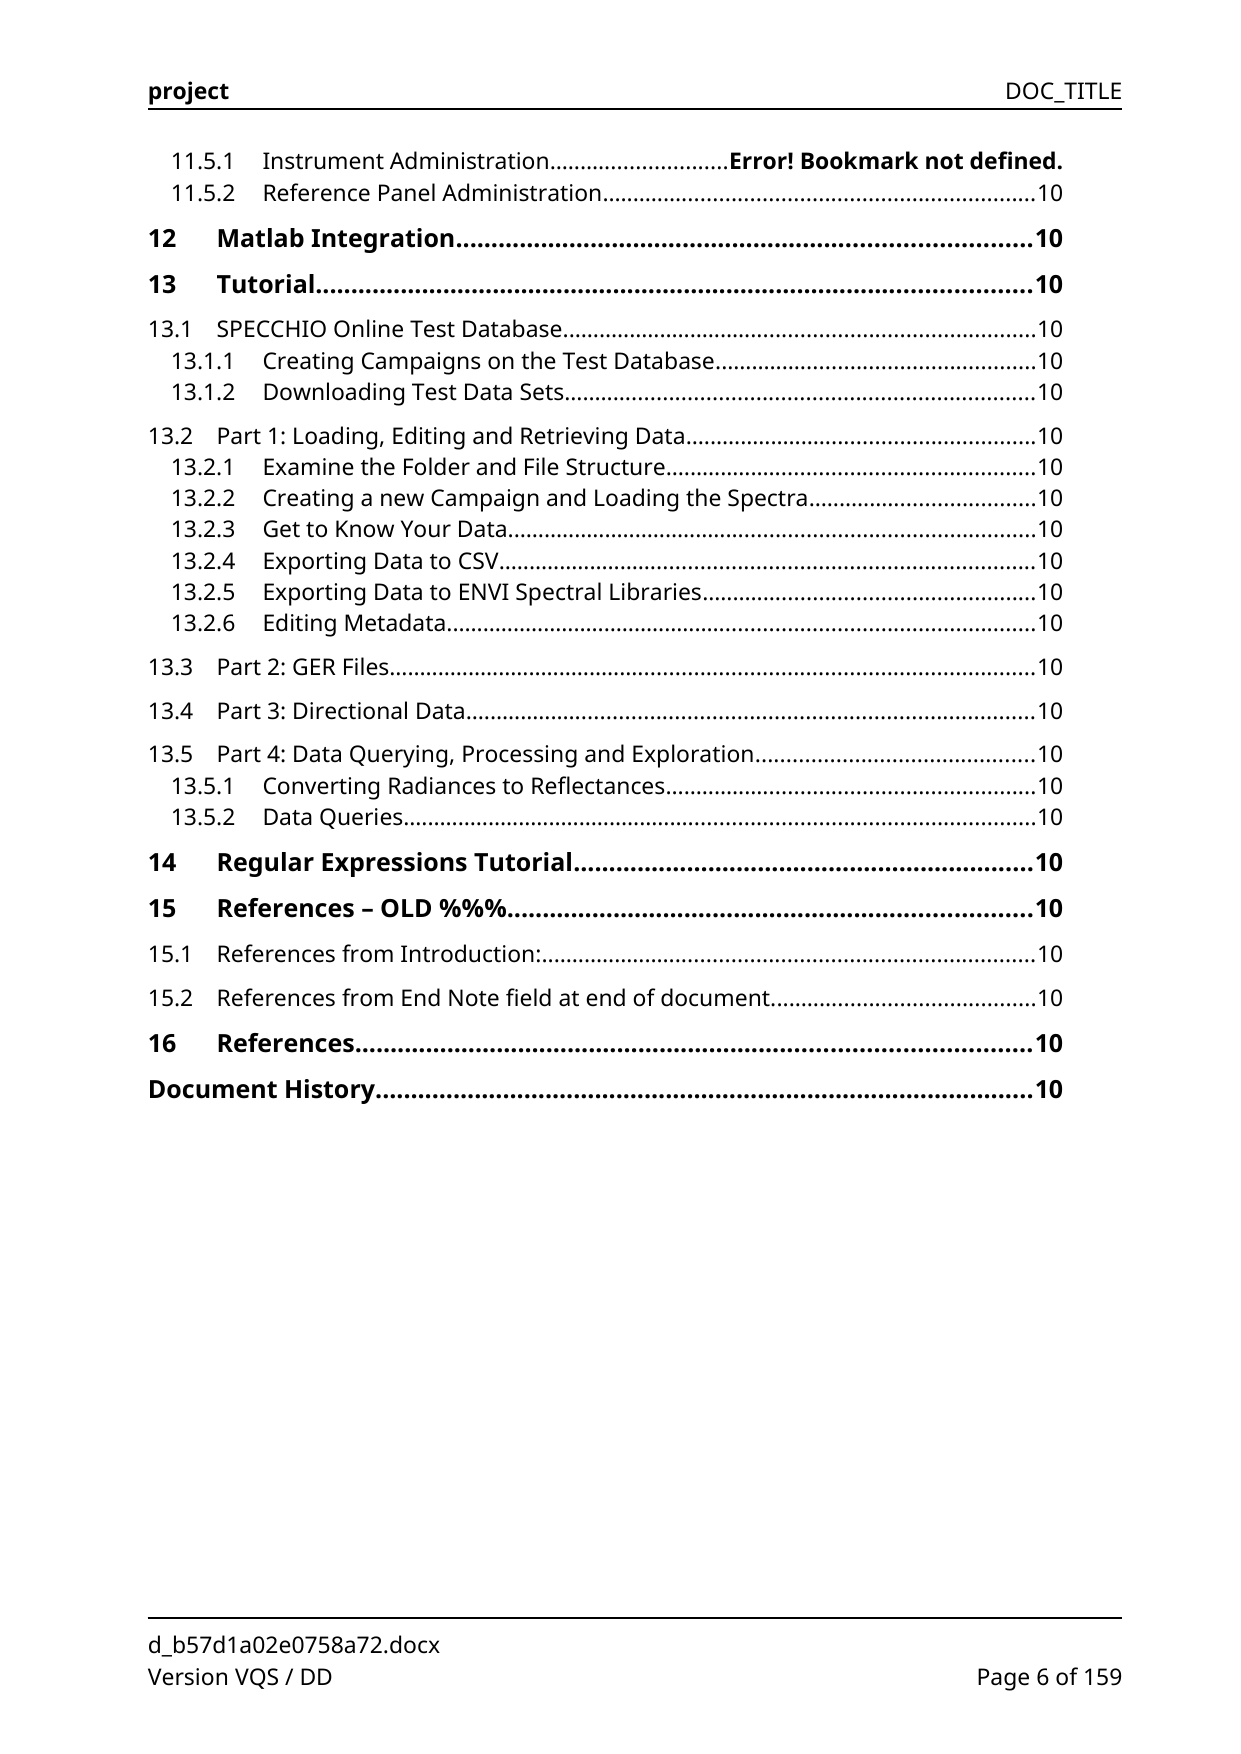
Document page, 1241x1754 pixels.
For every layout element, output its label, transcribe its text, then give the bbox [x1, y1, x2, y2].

text 12 Matlab Integration 10 [148, 220, 1122, 254]
text 15.2 References from End Note field at end of document. 10 [148, 981, 1122, 1013]
text Document History 10 [148, 1072, 1122, 1106]
text 13 Tutorial 10 [148, 267, 1122, 301]
text 15 References – OLD %%% 10 [148, 891, 1122, 925]
text 13.5.2 Data Queries 10 [171, 801, 1122, 832]
text 13.2.1 Examine the Folder and File Structure 10 [171, 451, 1122, 482]
text 15.1 References from Introduction: 10 [148, 938, 1122, 969]
text 13.2.6 Editing Metadata 10 [171, 607, 1122, 638]
text 13.2.5 Exporting Data to ENVI Spectral Libraries 10 [171, 576, 1122, 607]
text 13.2 Part 1: Loading, Editing and Retrieving Data 10 [148, 419, 1122, 451]
text 11.5.2 Reference Panel Administration 10 [171, 176, 1122, 208]
text 13.4 Part 3: Directional Data 10 [148, 694, 1122, 726]
text 13.5 Part 4: Data Querying, Processing and Exploration 10 [148, 738, 1122, 769]
text 13.1.2 Downloading Test Data Sets 10 [171, 376, 1122, 407]
text 13.1.1 Creating Campaigns on the Test Database 10 [171, 344, 1122, 376]
text 13.1 SPECCHIO Online Test Database 10 [148, 313, 1122, 344]
text 13.5.1 Converting Radiances to Reflectances 10 [171, 769, 1122, 801]
text 11.5.1 Instrument Administration Error! Bookmark not defined. [171, 145, 1122, 176]
text 13.2.2 Creating a new Campaign and Loading the Spectra 10 [171, 482, 1122, 513]
text 13.2.3 Get to Know Your Data 10 [171, 513, 1122, 544]
text 13.2.4 Exporting Data to CSV 10 [171, 544, 1122, 576]
text 16 References 10 [148, 1025, 1122, 1059]
text 14 Regular Expressions Tutorial 10 [148, 844, 1122, 879]
text 13.3 Part 2: GER Files 10 [148, 651, 1122, 682]
